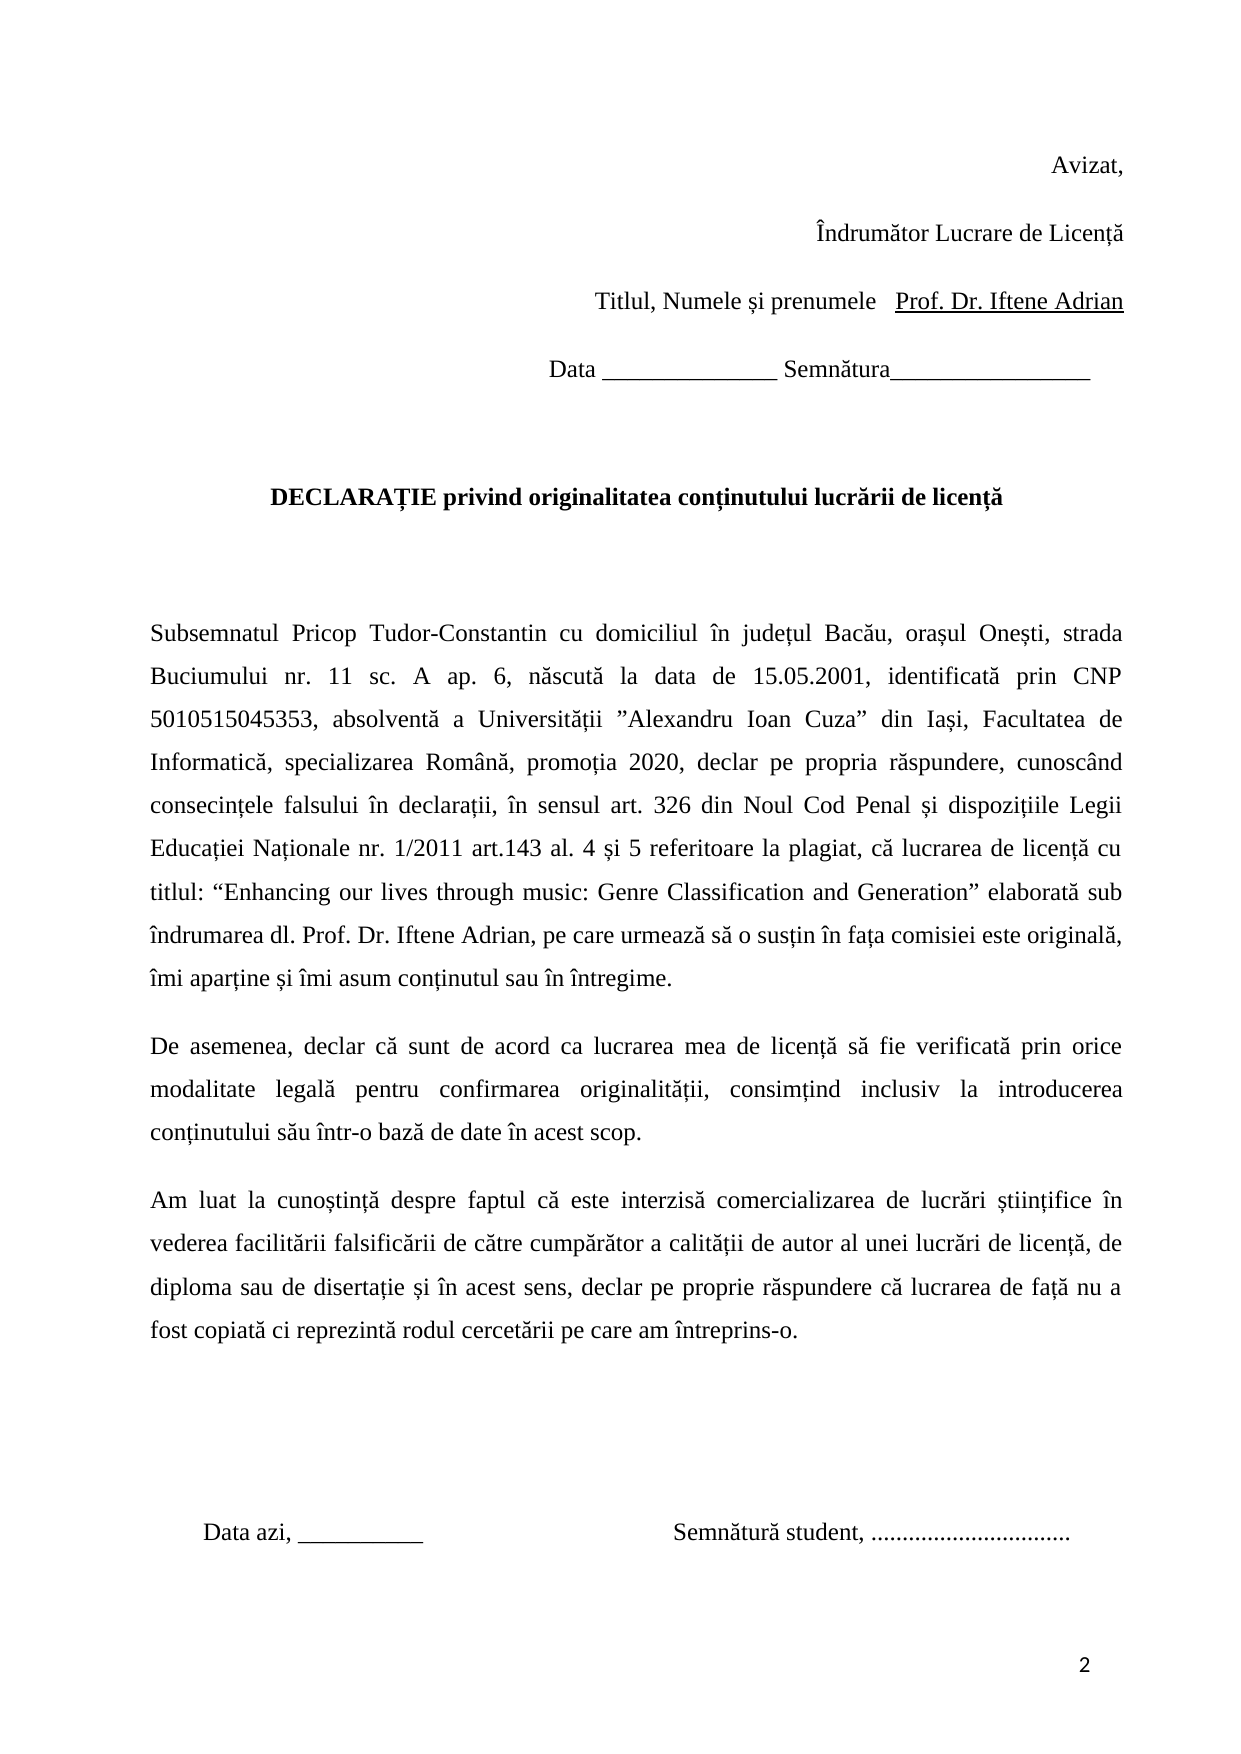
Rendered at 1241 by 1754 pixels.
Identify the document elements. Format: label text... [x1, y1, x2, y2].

text Data azi, __________ Semnătură student, ................................ [150, 1517, 1123, 1546]
text Avizat, [150, 150, 1123, 179]
text Subsemnatul Pricop Tudor-Constantin cu domiciliul în județul Bacău, orașul Onești, strada Buciumului nr. 11 sc. A ap. 6, născută la data de 15.05.2001, identificată prin CNP 5010515045353, absolventă a Universității ”Alexandru Ioan Cuza” din Iași, Facultatea de Informatică, specializarea Română, promoția 2020, declar pe propria răspundere, cunoscând consecințele falsului în declarații, în sensul art. 326 din Noul Cod Penal și dispozițiile Legii Educației Naționale nr. 1/2011 art.143 al. 4 și 5 referitoare la plagiat, că lucrarea de licență cu titlul: “Enhancing our lives through music: Genre Classification and Generation” elaborată sub îndrumarea dl. Prof. Dr. Iftene Adrian, pe care urmează să o susțin în fața comisiei este originală, îmi aparține și îmi asum conținutul sau în întregime. [150, 618, 1123, 992]
text De asemenea, declar că sunt de acord ca lucrarea mea de licență să fie verificată prin orice modalitate legală pentru confirmarea originalității, consimțind inclusiv la introducerea conținutului său într-o bază de date în acest scop. [150, 1031, 1123, 1146]
text DECLARAȚIE privind originalitatea conținutului lucrării de licență [150, 482, 1123, 511]
text Data ______________ Semnătura________________ [150, 354, 1090, 383]
text Am luat la cunoștință despre faptul că este interzisă comercializarea de lucrări științifice în vederea facilitării falsificării de către cumpărător a calității de autor al unei lucrări de licență, de diploma sau de disertație și în acest sens, declar pe proprie răspundere că lucrarea de față nu a fost copiată ci reprezintă rodul cercetării pe care am întreprins-o. [150, 1185, 1123, 1343]
text Îndrumător Lucrare de Licență [150, 218, 1123, 247]
text Titlul, Numele și prenumele Prof. Dr. Iftene Adrian [150, 286, 1123, 315]
